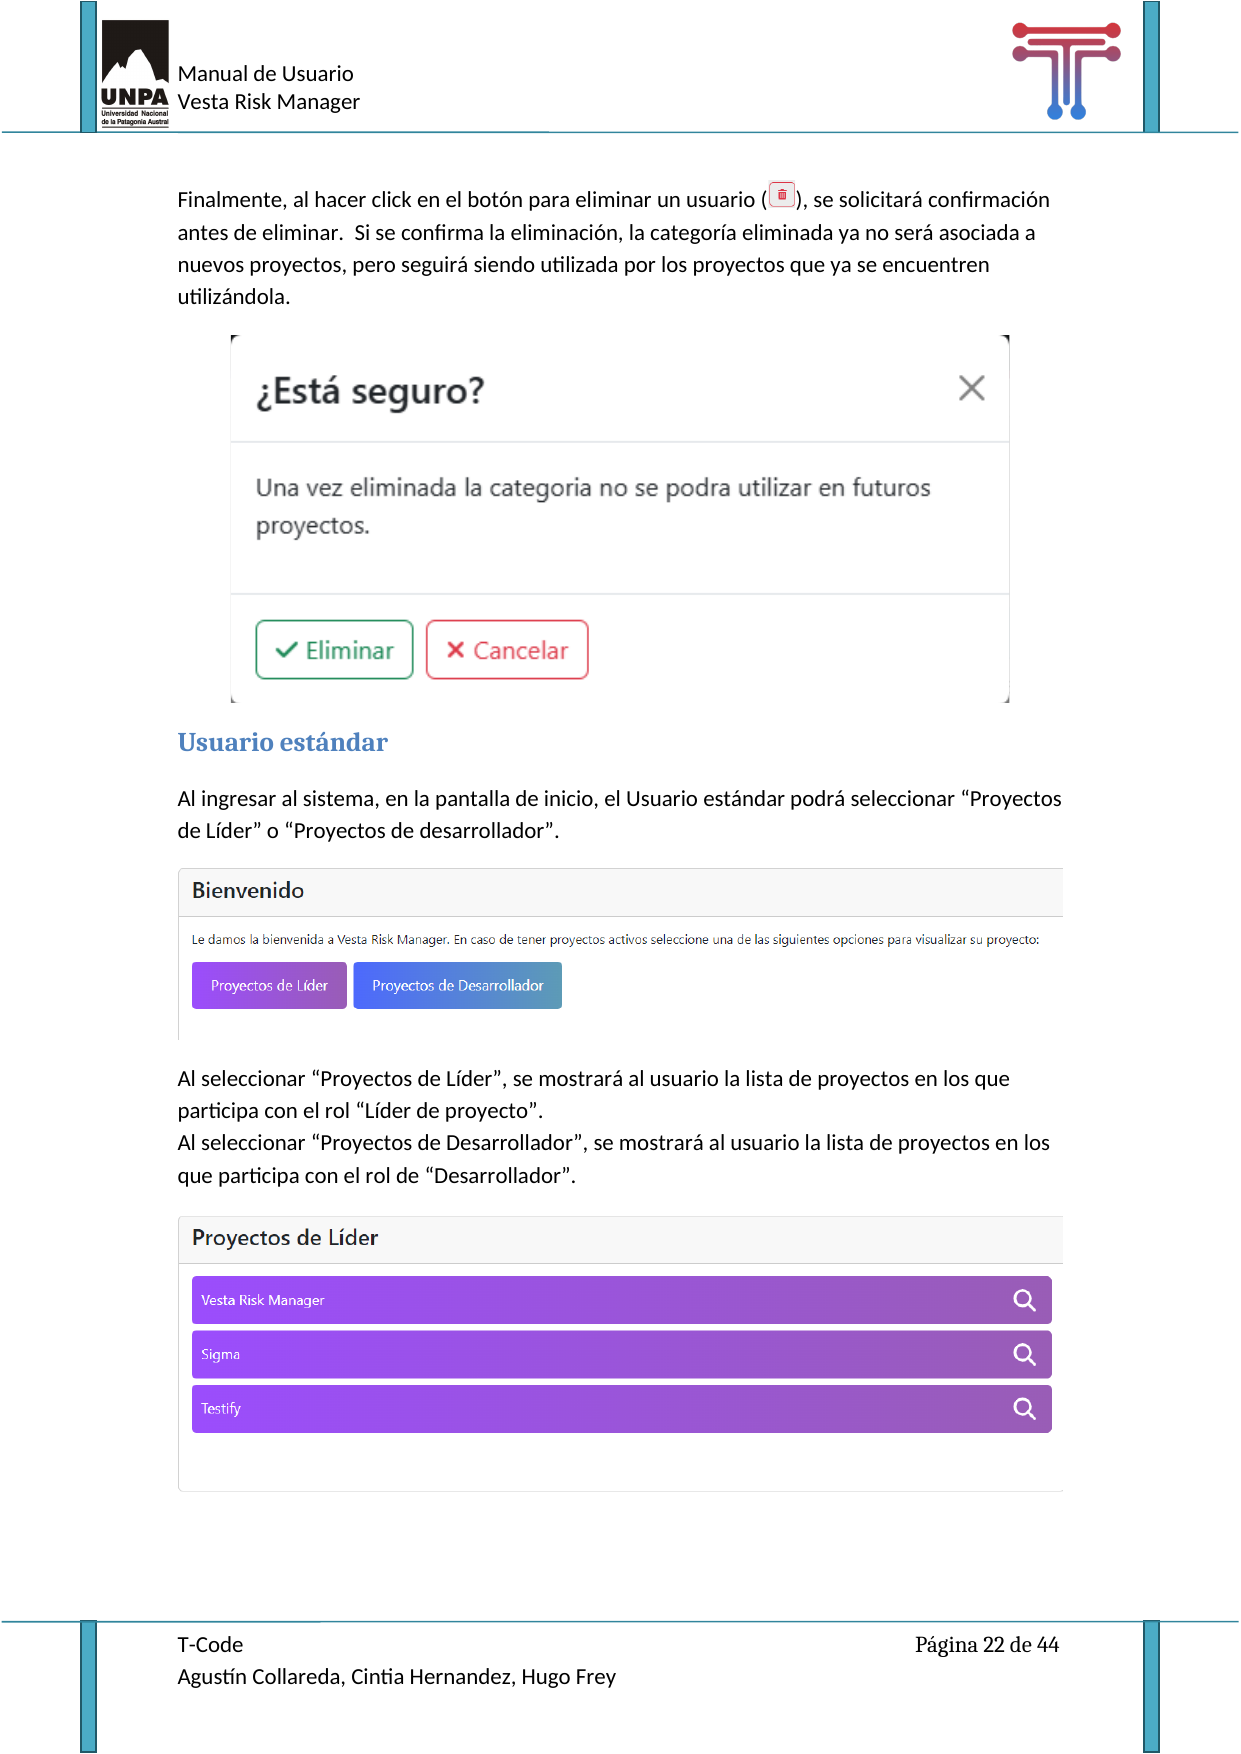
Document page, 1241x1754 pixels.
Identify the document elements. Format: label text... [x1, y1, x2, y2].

picture [768, 180, 796, 208]
picture [177, 868, 1063, 1040]
picture [230, 335, 1010, 703]
text Finalmente, al hacer click en el botón para eliminar un usuario (), se solicitará confirmación antes de eliminar. Si se confirma la eliminación, la categoría eliminada ya no será asociada a nuevos proyectos, pero seguirá siendo utilizada por los proyectos que ya se encuentren utilizándola. [177, 181, 1063, 310]
picture [177, 1213, 1063, 1492]
text Al ingresar al sistema, en la pantalla de inicio, el Usuario estándar podrá seleccionar “Proyectos de Líder” o “Proyectos de desarrollador”. [177, 784, 1063, 844]
picture [100, 18, 170, 129]
subtitle Usuario estándar [177, 727, 1063, 758]
text Al seleccionar “Proyectos de Líder”, se mostrará al usuario la lista de proyectos en los que participa con el rol “Líder de proyecto”. Al seleccionar “Proyectos de Desarrollador”, se mostrará al usuario la lista de proyectos en los que participa con el rol de “Desarrollador”. [177, 1064, 1063, 1189]
picture [1012, 19, 1122, 122]
